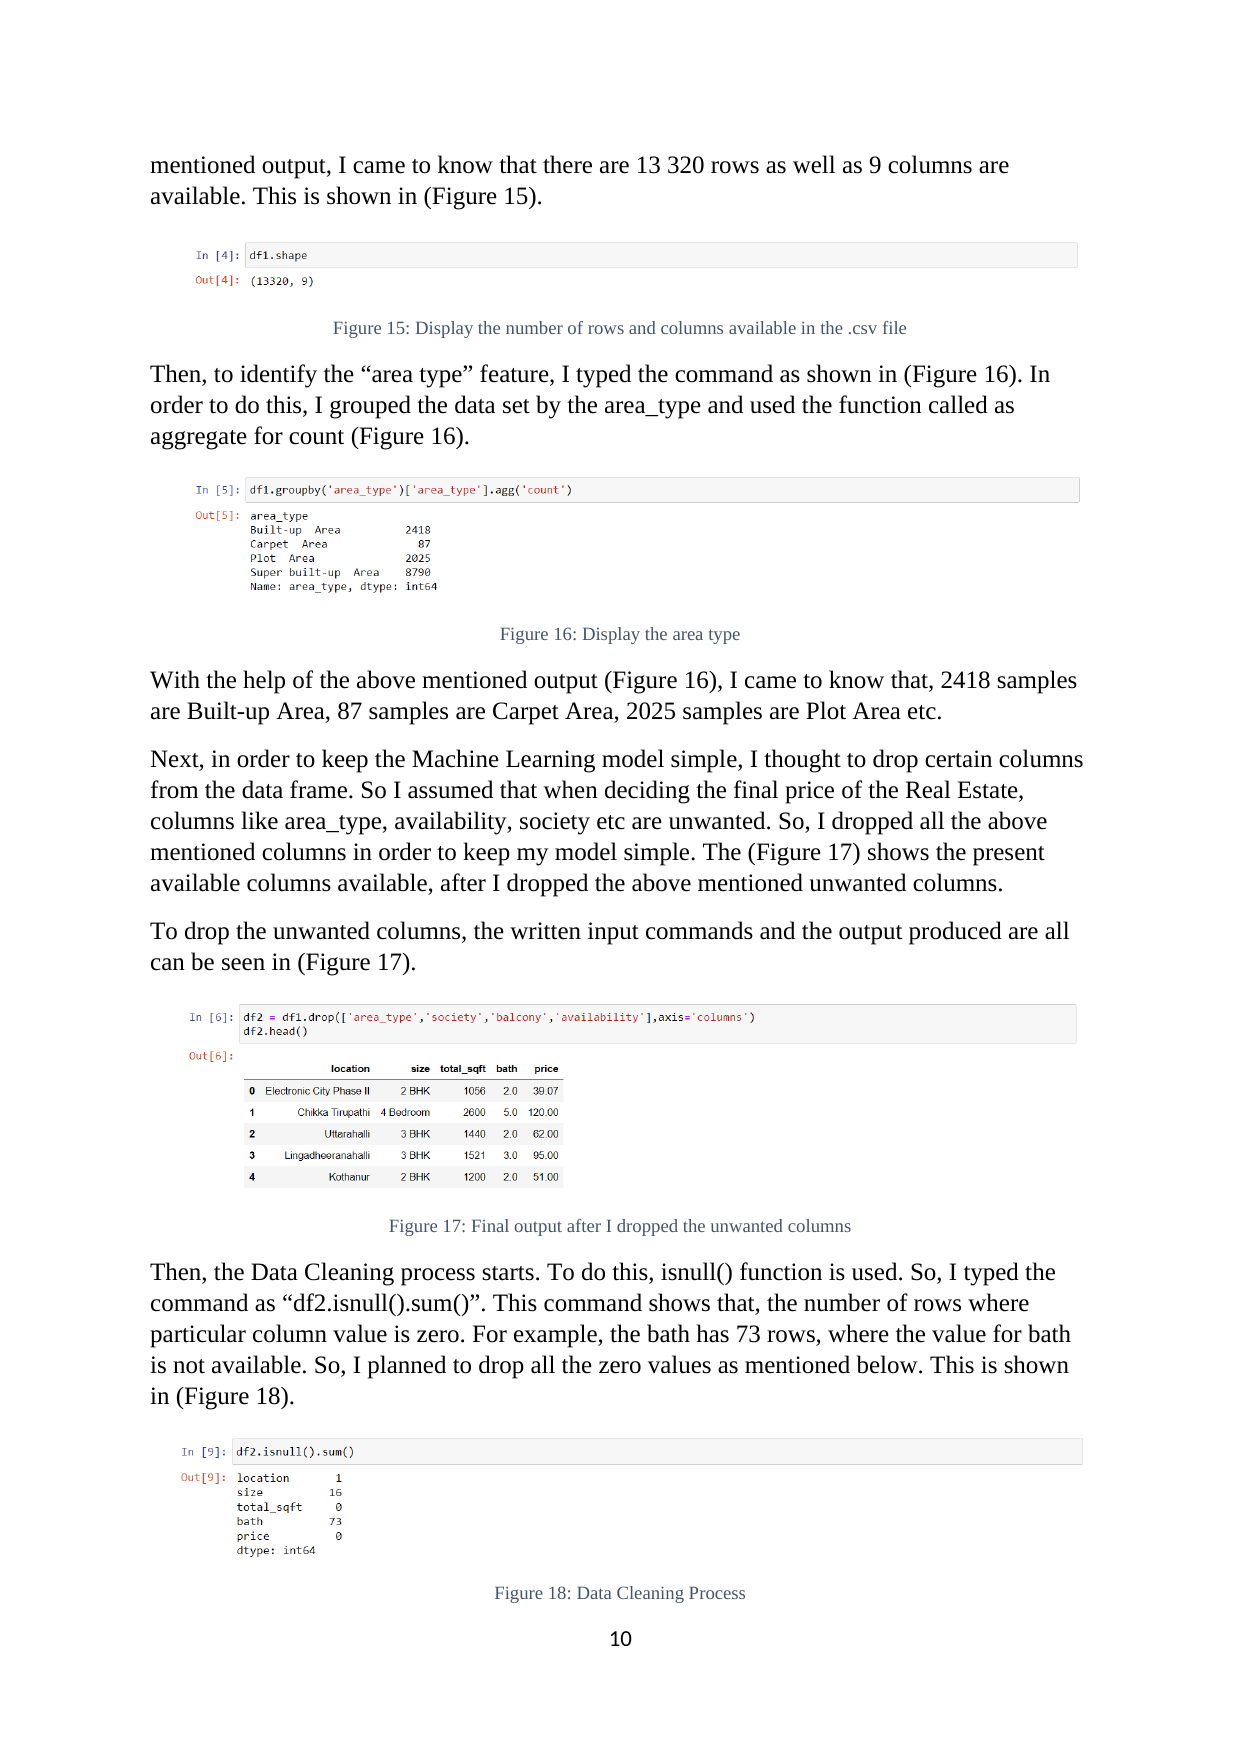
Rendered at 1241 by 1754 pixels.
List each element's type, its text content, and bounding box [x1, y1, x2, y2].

text Then, the Data Cleaning process starts. To do this, isnull() function is used. So, I typed the command as “df2.isnull().sum()”. This command shows that, the number of rows where particular column value is zero. For example, the bath has 73 rows, where the value for bath is not available. So, I planned to drop all the zero values as mentioned below. This is shown in (Figure 18). [150, 1257, 1090, 1410]
text Figure 15: Display the number of rows and columns available in the .csv file [150, 317, 1090, 338]
text Then, to identify the “area type” feature, I typed the command as shown in (Figure 16). In order to do this, I grouped the data set by the area_type and used the function called as aggregate for count (Figure 16). [150, 359, 1090, 450]
text Figure 18: Data Cleaning Process [150, 1582, 1090, 1604]
text With the help of the above mentioned output (Figure 16), I came to know that, 2418 samples are Built-up Area, 87 samples are Carpet Area, 2025 samples are Plot Area etc. [150, 665, 1090, 725]
picture [150, 1428, 1091, 1564]
text Figure 16: Display the area type [150, 623, 1090, 644]
picture [150, 469, 1091, 604]
picture [150, 228, 1091, 298]
picture [150, 994, 1091, 1196]
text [150, 150, 1090, 210]
text To drop the unwanted columns, the written input commands and the output produced are all can be seen in (Figure 17). [150, 916, 1090, 976]
text Next, in order to keep the Machine Learning model simple, I thought to drop certain columns from the data frame. So I assumed that when deciding the final price of the Real Estate, columns like area_type, availability, society etc are unwanted. So, I dropped all the above mentioned columns in order to keep my model simple. The (Figure 17) shows the present available columns available, after I dropped the above mentioned unwanted columns. [150, 744, 1090, 897]
text Figure 17: Final output after I dropped the unwanted columns [150, 1215, 1090, 1236]
